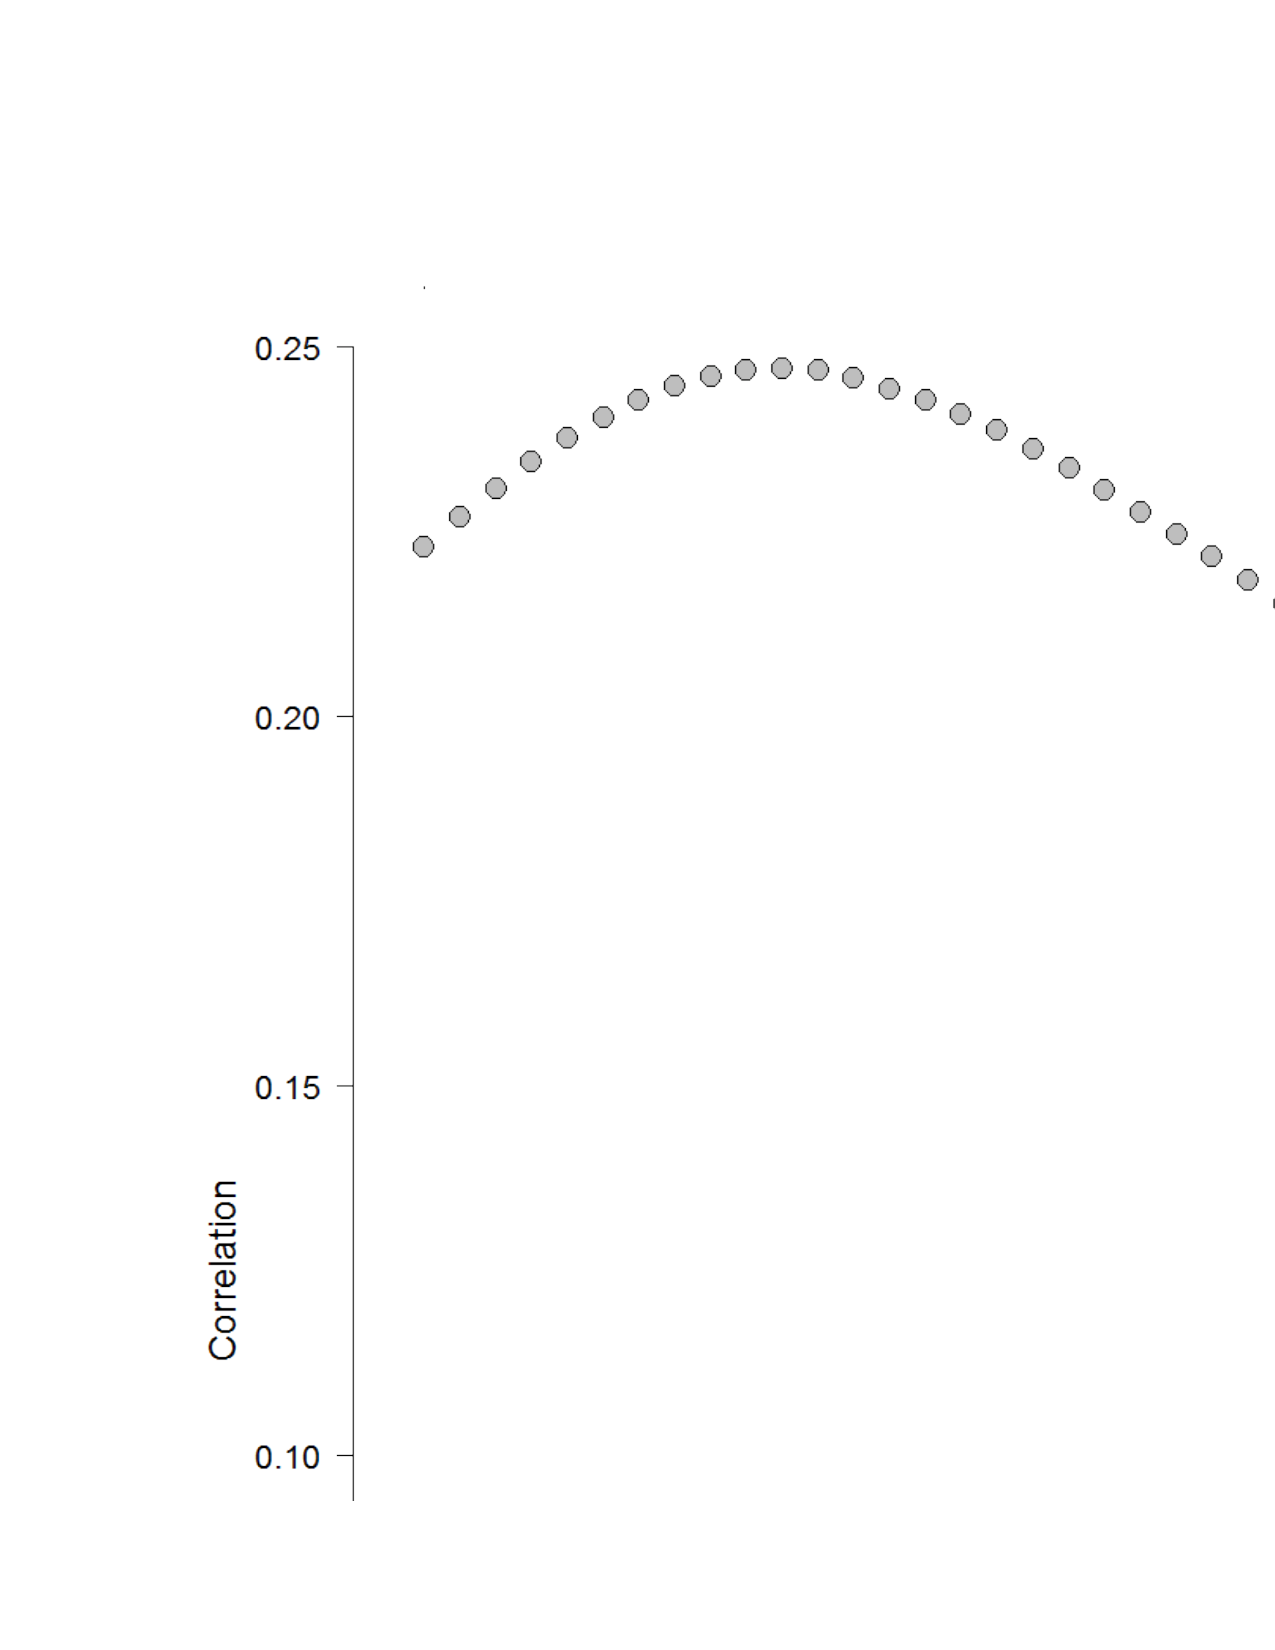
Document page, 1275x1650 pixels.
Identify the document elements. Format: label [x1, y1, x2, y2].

picture [168, 150, 1275, 1501]
